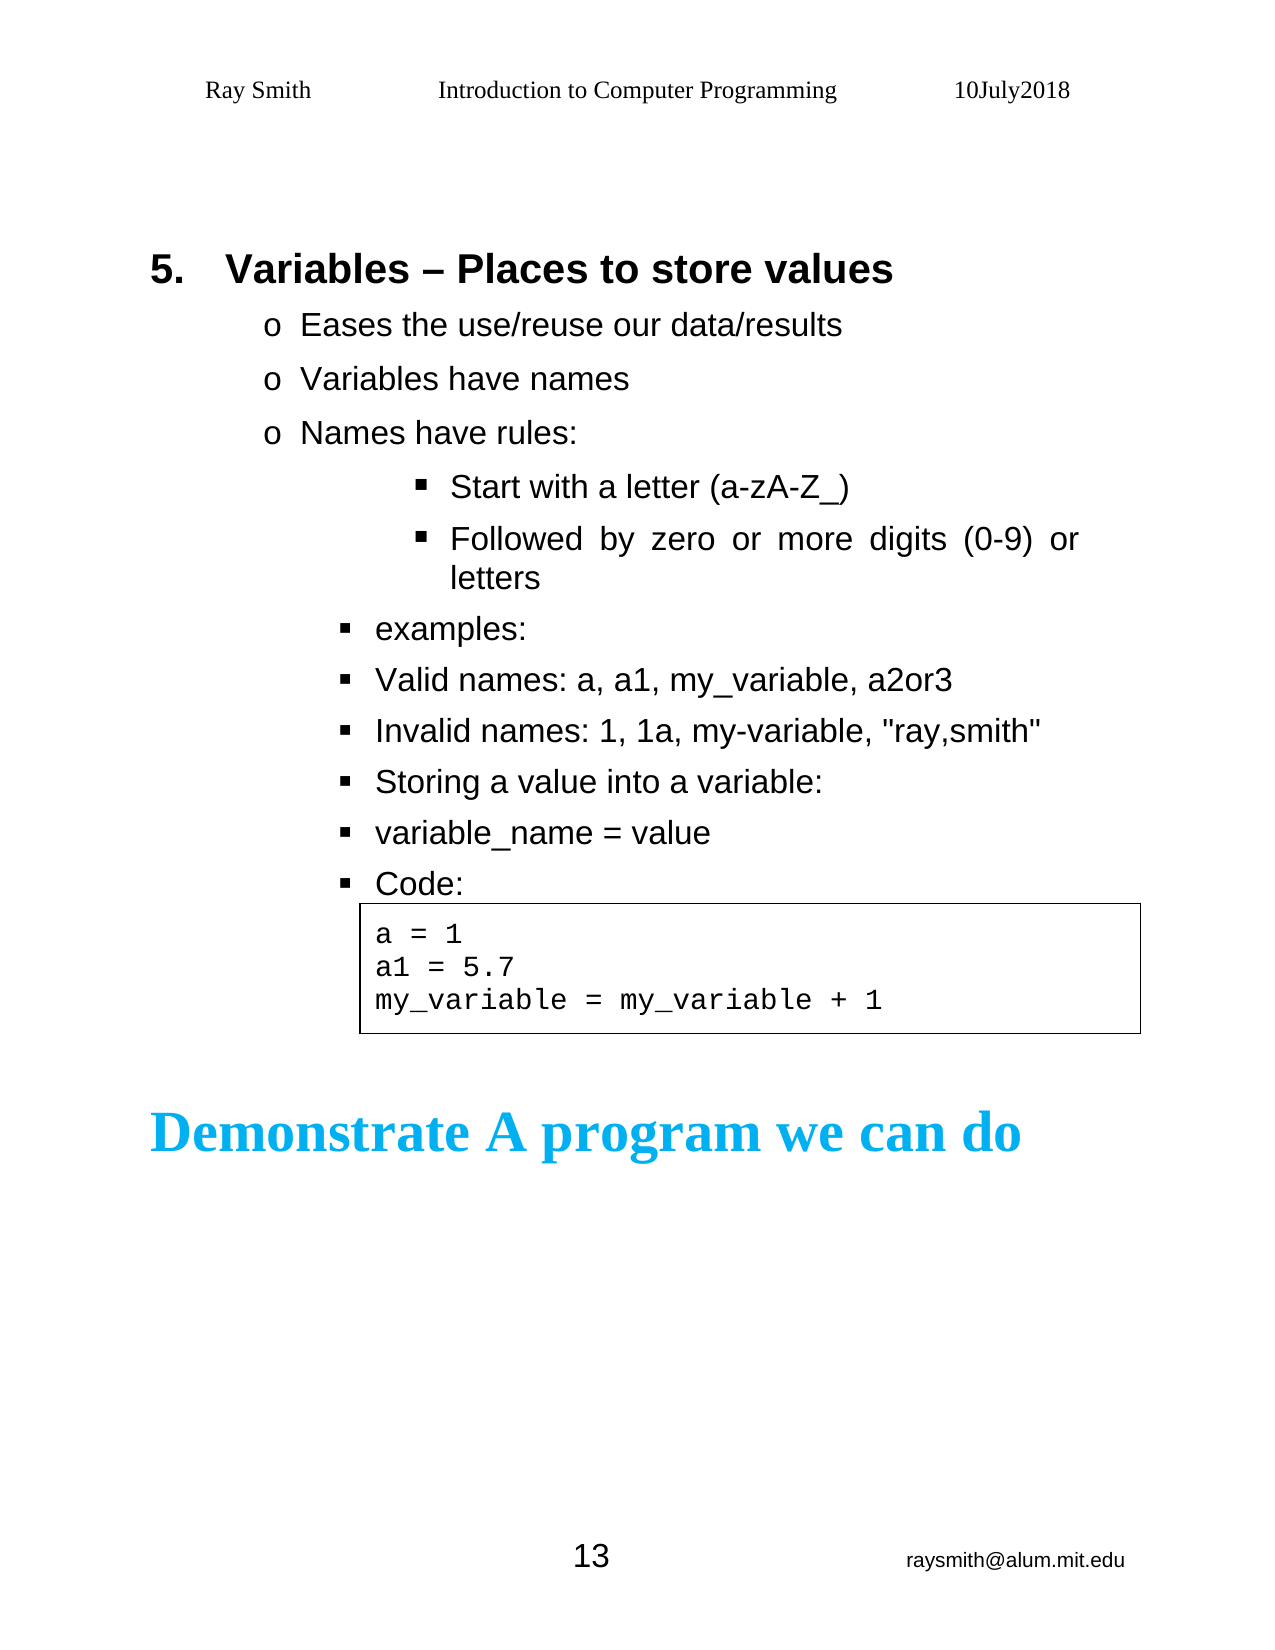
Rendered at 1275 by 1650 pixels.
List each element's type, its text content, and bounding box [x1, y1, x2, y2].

subtitle Variables – Places to store values [150, 244, 1125, 292]
list examples: [337, 609, 1050, 647]
list Eases the use/reuse our data/results [262, 305, 1080, 346]
list Followed by zero or more digits (0-9) or letters [412, 519, 1080, 596]
list Invalid names: 1, 1a, my-variable, "ray,smith" [337, 711, 1050, 749]
list Variables have names [262, 359, 1080, 400]
list Storing a value into a variable: [337, 762, 1050, 801]
list Start with a letter (a-zA-Z_) [412, 467, 1080, 506]
text a1 = 5.7 [361, 936, 1140, 969]
list Valid names: a, a1, my_variable, a2or3 [337, 660, 1050, 698]
list Code: [337, 864, 1050, 903]
list variable_name = value [337, 813, 1050, 852]
text a = 1 [361, 904, 1140, 936]
list Names have rules: [262, 413, 1080, 454]
text my_variable = my_variable + 1 [361, 969, 1140, 1033]
text Demonstrate A program we can do [150, 1097, 1125, 1164]
